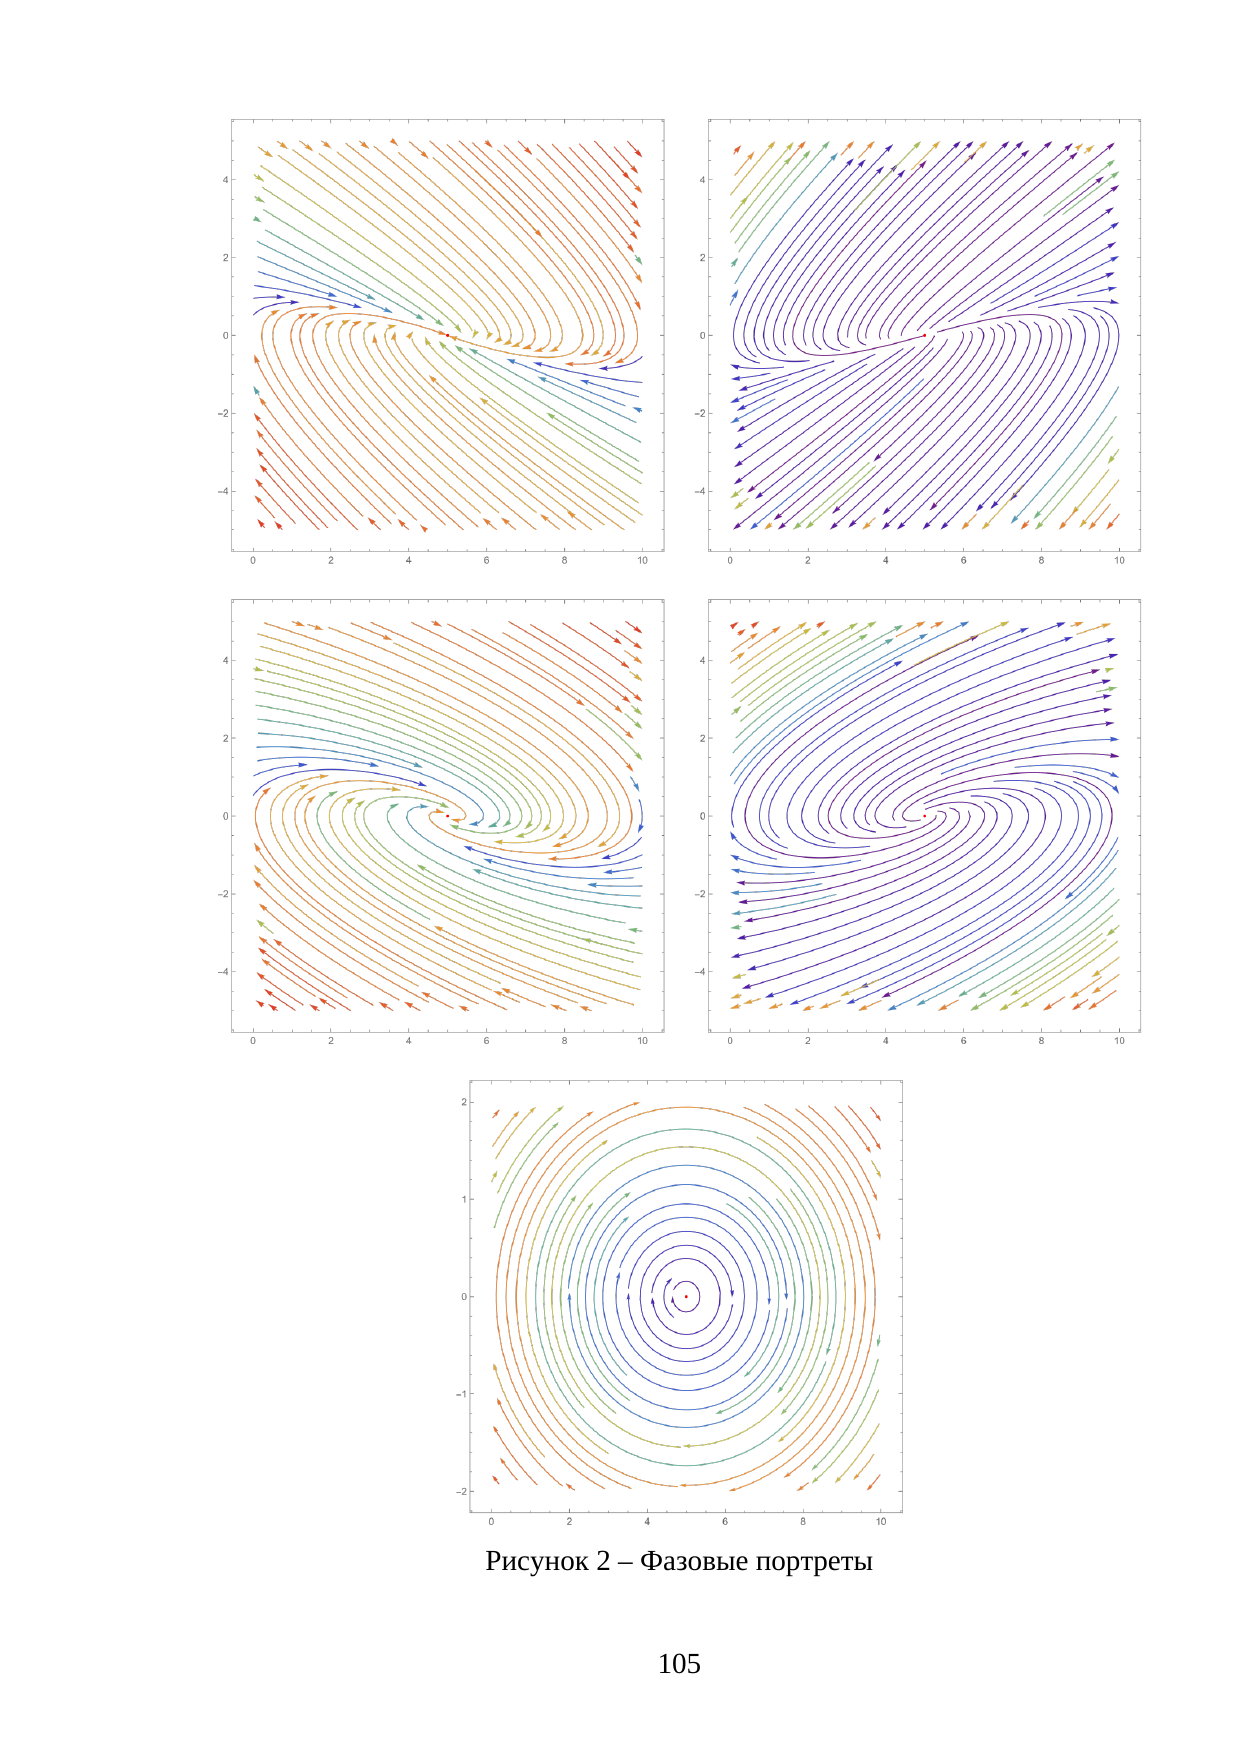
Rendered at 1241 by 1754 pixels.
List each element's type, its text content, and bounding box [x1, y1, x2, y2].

text Фазовые портреты [177, 1543, 1181, 1577]
picture [217, 118, 1142, 1527]
